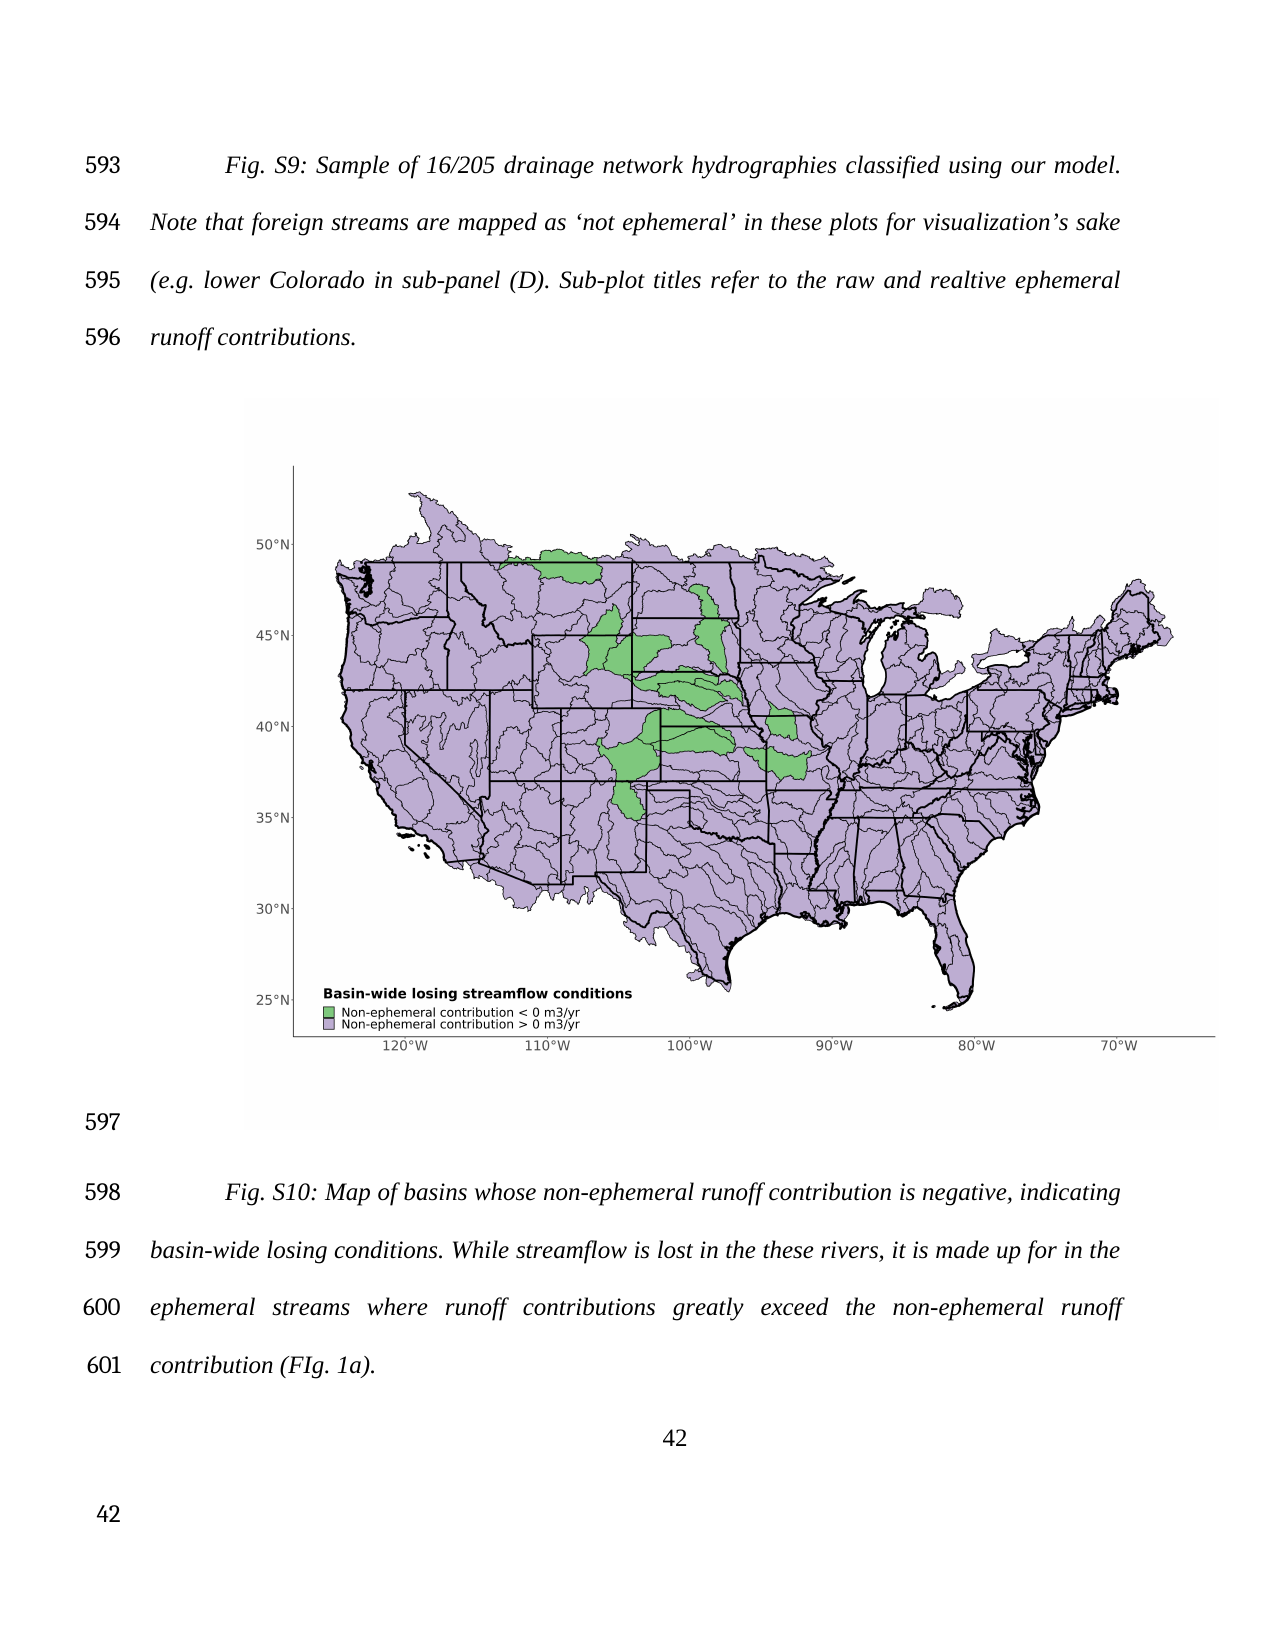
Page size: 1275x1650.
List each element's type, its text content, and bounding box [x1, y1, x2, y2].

picture [243, 398, 1219, 1130]
text Fig. S9: Sample of 16/205 drainage network hydrographies classified using our model. Note that foreign streams are mapped as ‘not ephemeral’ in these plots for visualization’s sake (e.g. lower Colorado in sub-panel (D). Sub-plot titles refer to the raw and realtive ephemeral runoff contributions. [150, 150, 1125, 351]
text Fig. S10: Map of basins whose non-ephemeral runoff contribution is negative, indicating basin-wide losing conditions. While streamflow is lost in the these rivers, it is made up for in the ephemeral streams where runoff contributions greatly exceed the non-ephemeral runoff contribution (FIg. 1a). [150, 1177, 1125, 1379]
